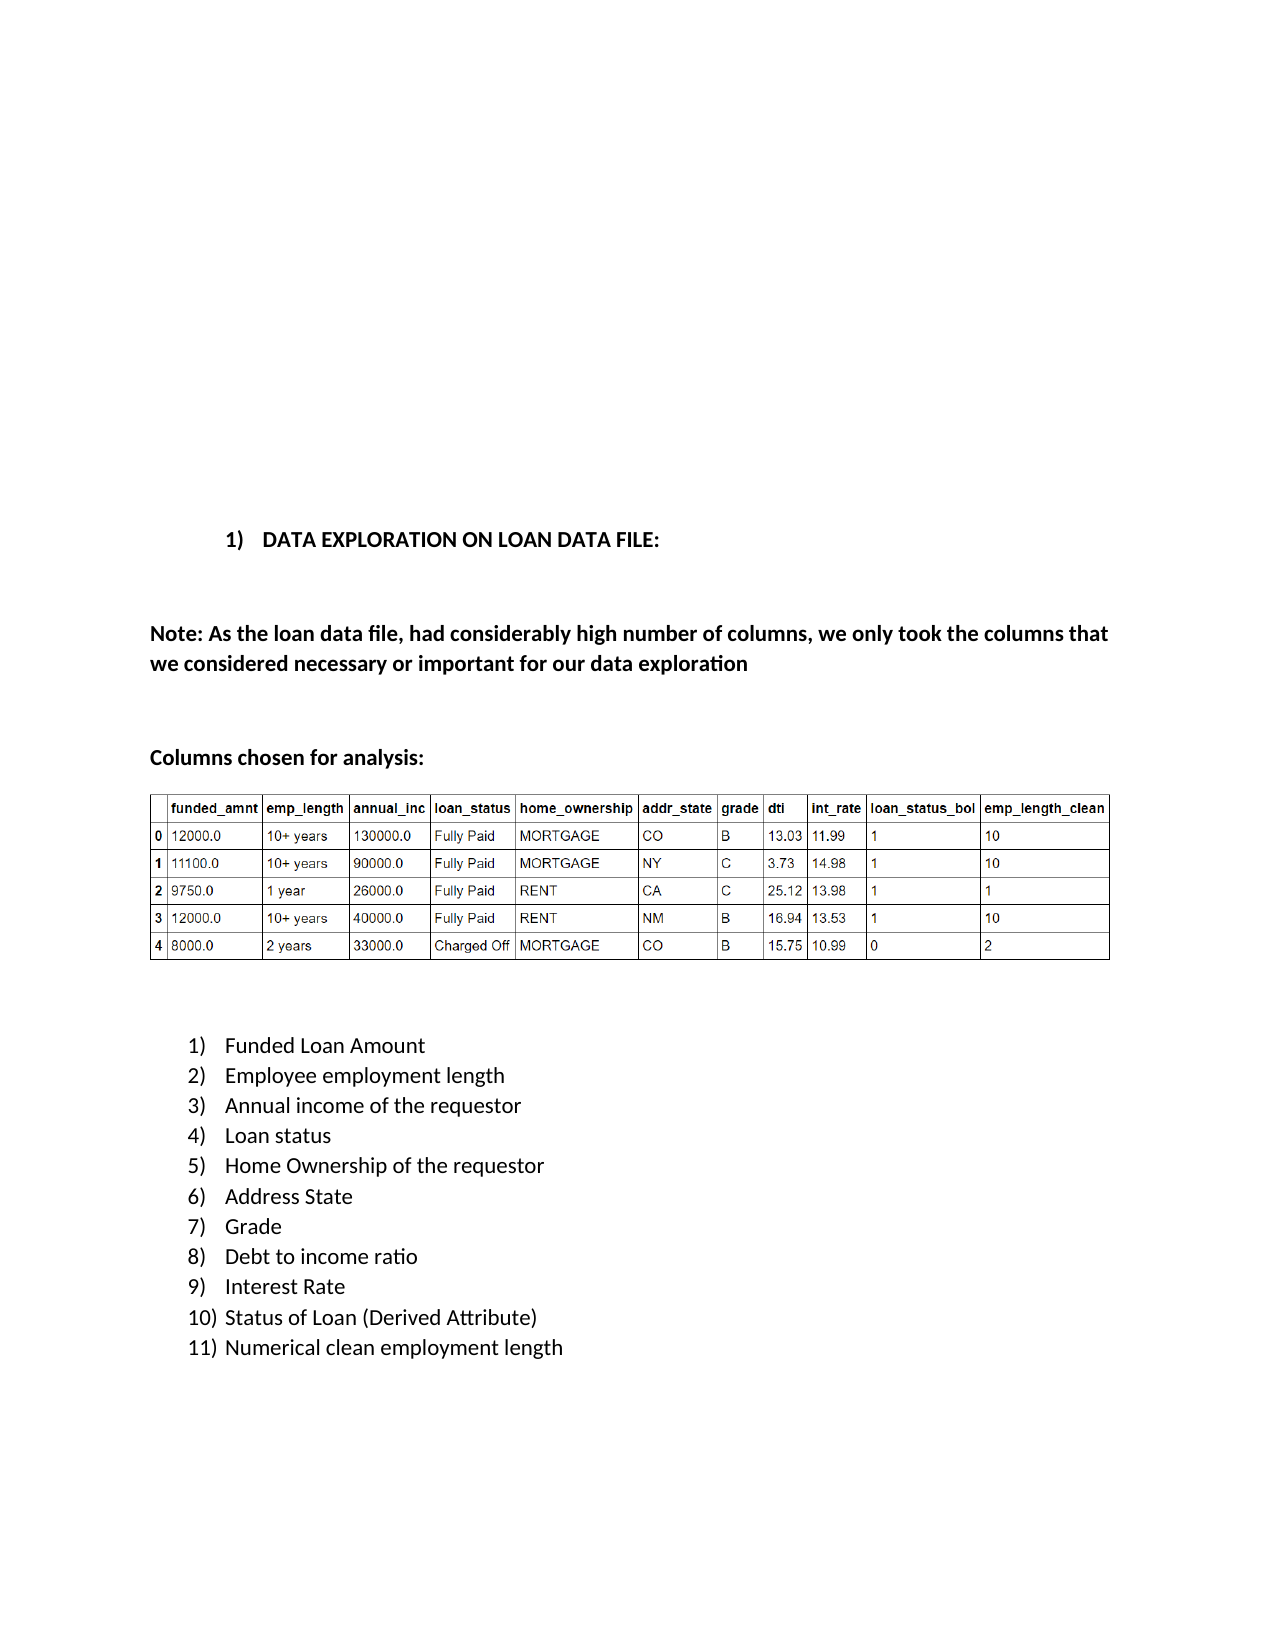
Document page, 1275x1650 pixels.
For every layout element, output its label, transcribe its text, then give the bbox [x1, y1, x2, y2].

list Employee employment length [187, 1061, 1125, 1089]
list Annual income of the requestor [187, 1091, 1125, 1119]
text Note: As the loan data file, had considerably high number of columns, we only took the columns that we considered necessary or important for our data exploration [150, 619, 1125, 677]
list Status of Loan (Derived Attribute) [187, 1303, 1125, 1331]
list Interest Rate [187, 1272, 1125, 1301]
list Debt to income ratio [187, 1242, 1125, 1270]
list Grade [187, 1212, 1125, 1240]
list Loan status [187, 1121, 1125, 1149]
list Address State [187, 1182, 1125, 1210]
list Numerical clean employment length [187, 1333, 1125, 1361]
picture [150, 789, 1125, 966]
list DATA EXPLORATION ON LOAN DATA FILE: [225, 525, 1125, 553]
text Columns chosen for analysis: [150, 743, 1125, 771]
list Home Ownership of the requestor [187, 1152, 1125, 1180]
list Funded Loan Amount [187, 1031, 1125, 1059]
